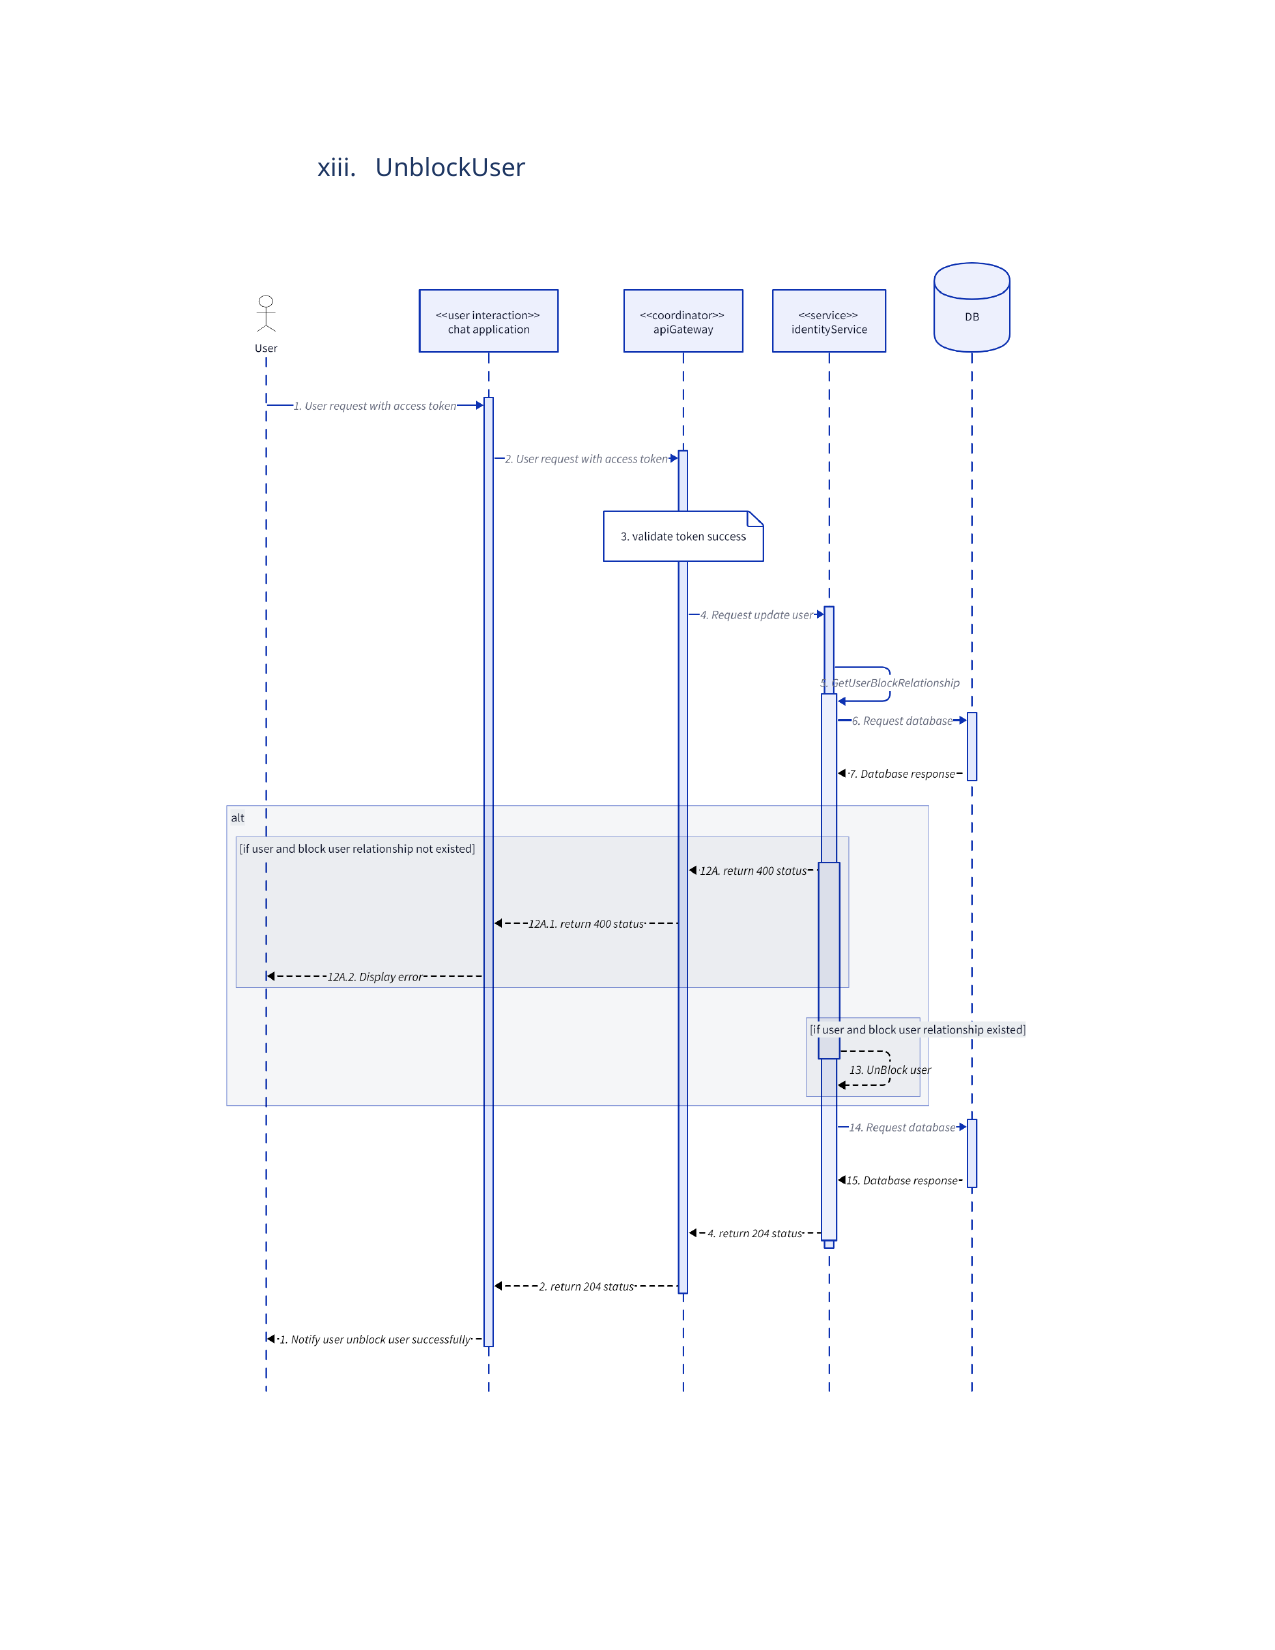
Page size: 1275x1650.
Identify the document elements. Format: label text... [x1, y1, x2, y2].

picture [150, 186, 1086, 1468]
subtitle UnblockUser [356, 150, 1125, 184]
